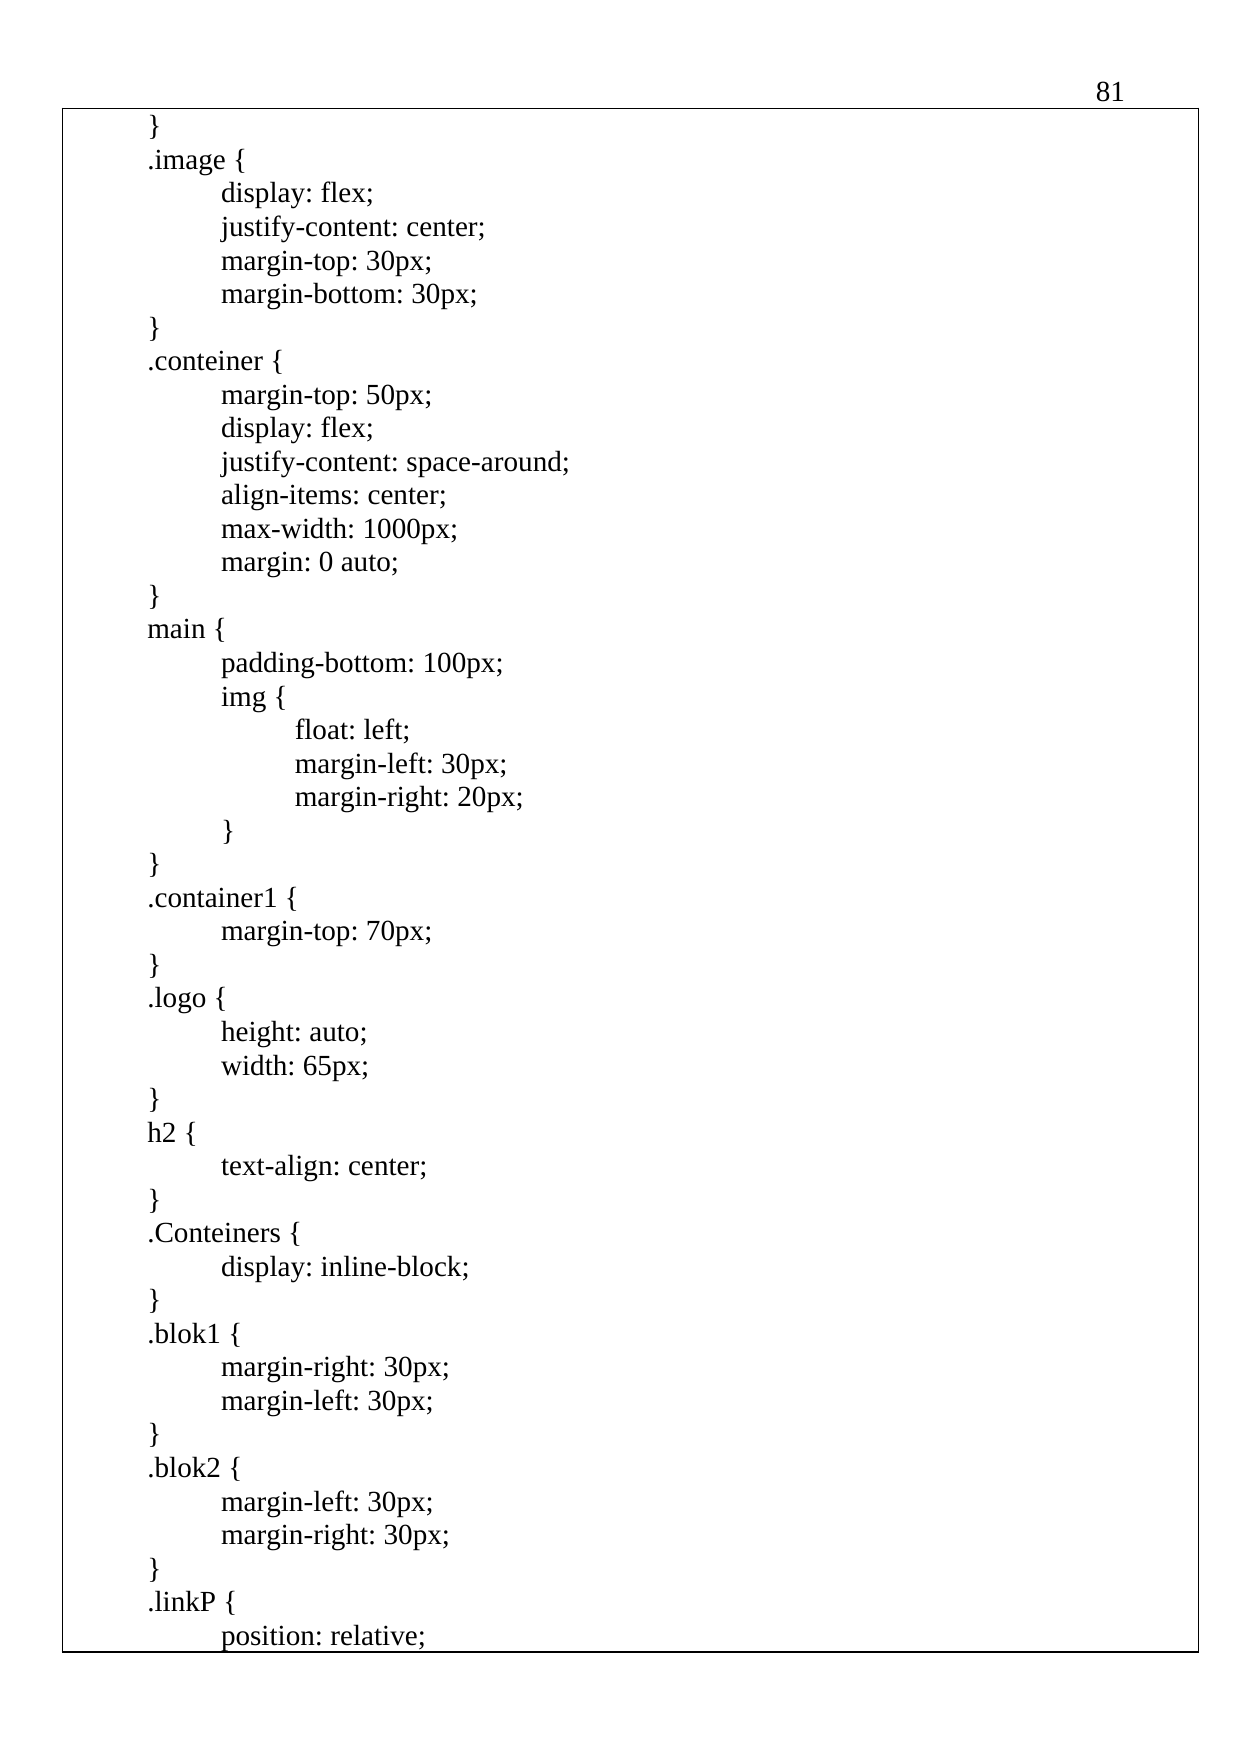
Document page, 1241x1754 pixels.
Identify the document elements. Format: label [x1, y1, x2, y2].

table_header [63, 109, 1198, 1651]
